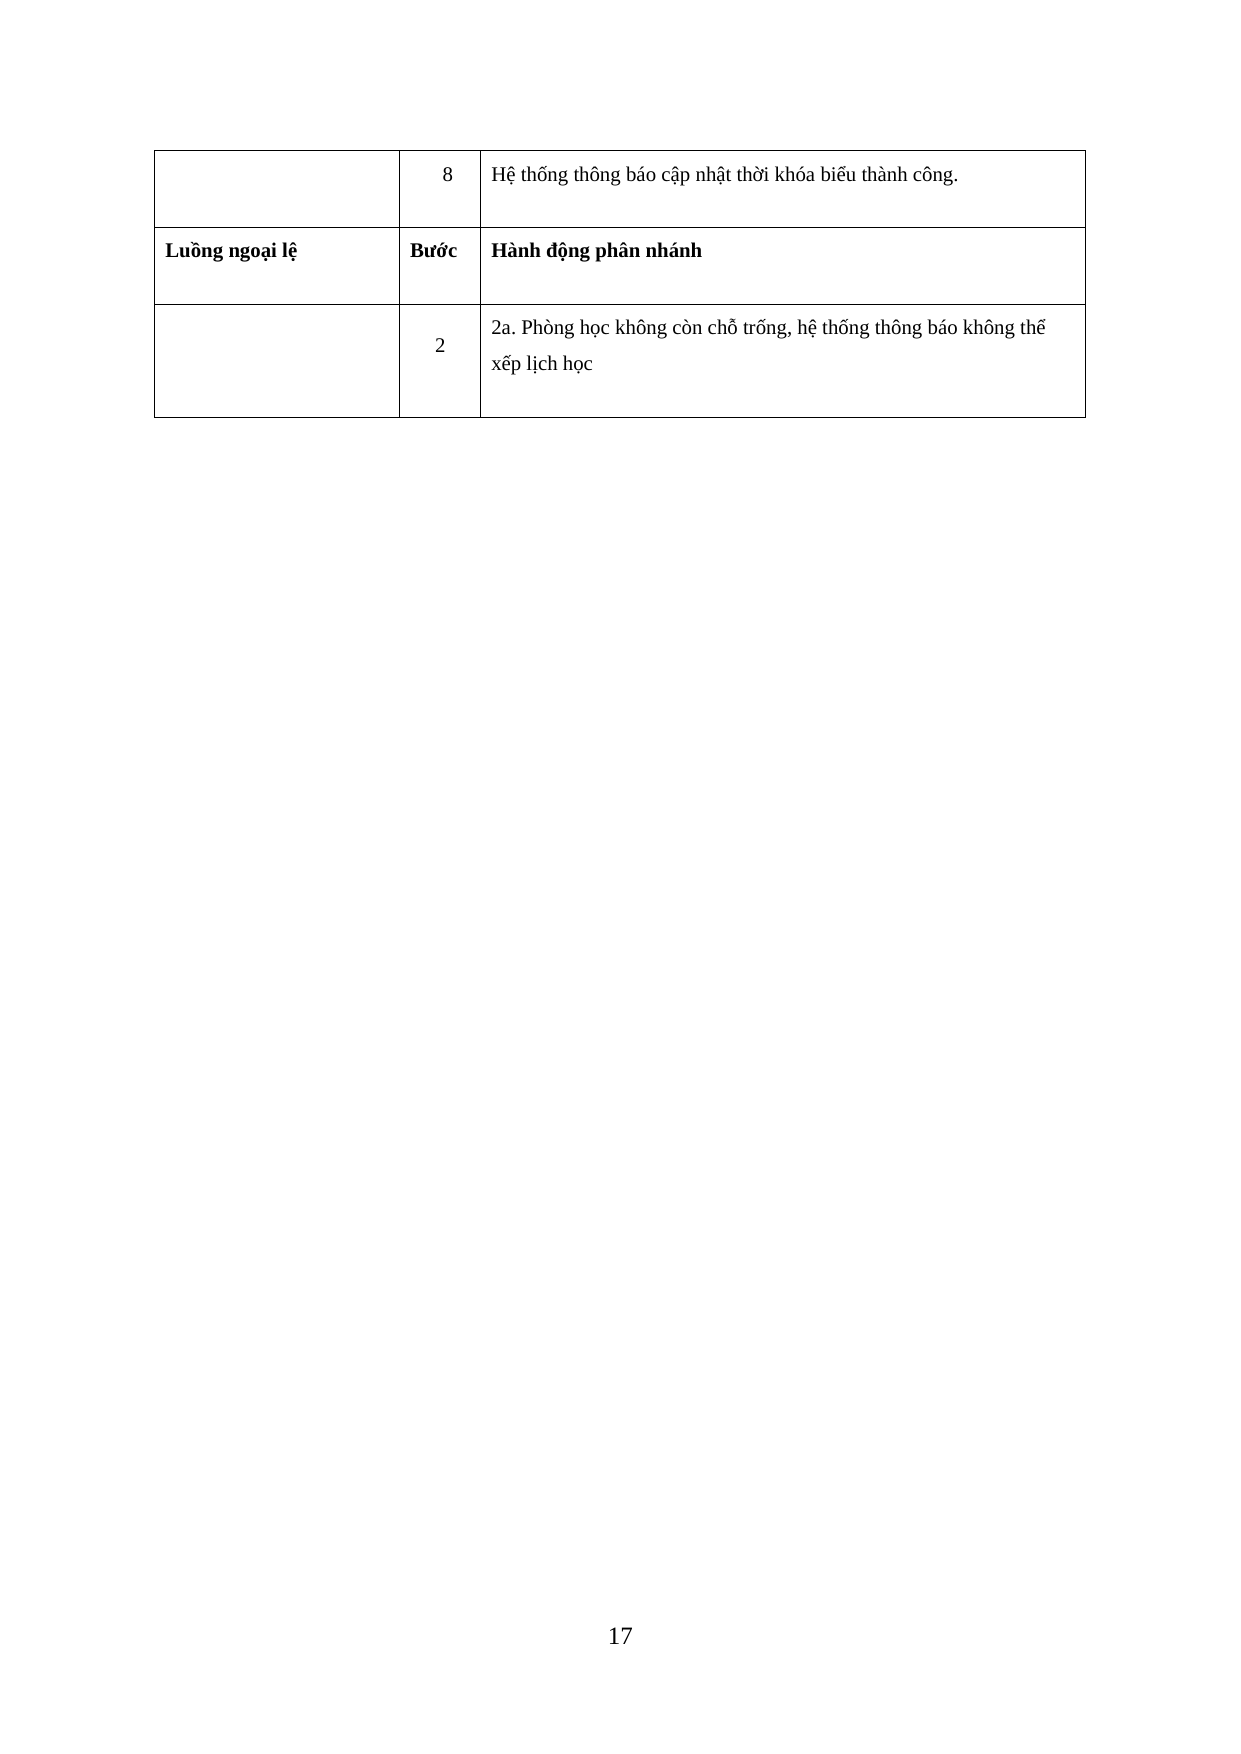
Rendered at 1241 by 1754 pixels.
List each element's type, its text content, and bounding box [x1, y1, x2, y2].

table_cell 2a. Phòng học không còn chỗ trống, hệ thống thông báo không thể xếp lịch học [481, 305, 1085, 417]
table_cell Hệ thống thông báo cập nhật thời khóa biểu thành công. [481, 151, 1085, 227]
table_cell 2 [400, 305, 480, 417]
table_cell [400, 151, 480, 227]
table_cell [155, 305, 399, 417]
table_cell Luồng ngoại lệ [155, 228, 399, 304]
table_cell Bước [400, 228, 480, 304]
table_cell [155, 151, 399, 227]
table_cell Hành động phân nhánh [481, 228, 1085, 304]
